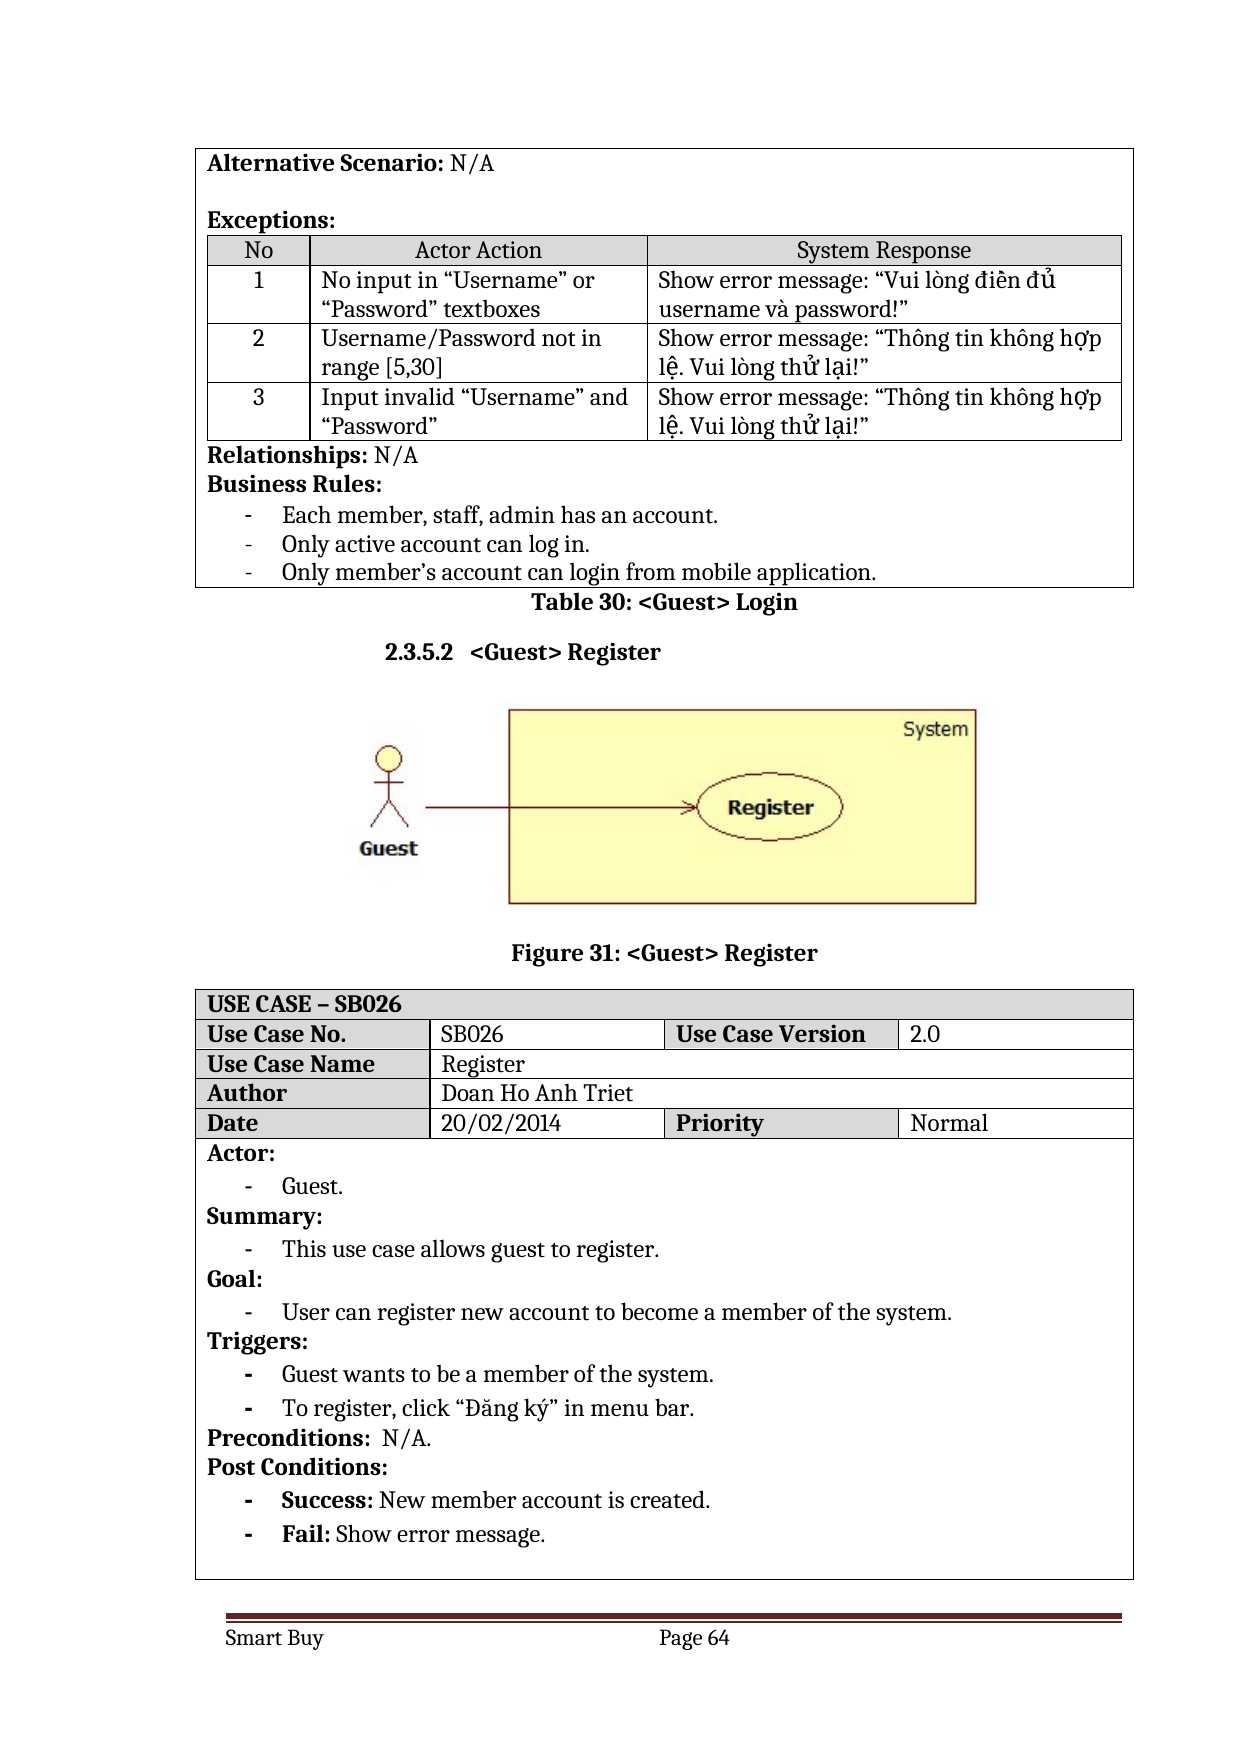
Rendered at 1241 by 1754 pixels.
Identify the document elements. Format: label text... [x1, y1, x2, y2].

text Table 30: <Guest> Login [207, 588, 1122, 617]
table_cell Date [196, 1109, 429, 1138]
table_cell Author [196, 1079, 429, 1108]
table_cell Use Case Name [196, 1050, 429, 1078]
table_cell Use Case Version [665, 1020, 898, 1048]
table_cell Use Case No. [196, 1020, 429, 1048]
table_header USE CASE – SB026 [196, 990, 1133, 1019]
table_cell 20/02/2014 [431, 1109, 664, 1138]
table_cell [196, 149, 1133, 587]
table_cell Doan Ho Anh Triet [431, 1079, 1133, 1108]
table_cell 2.0 [899, 1020, 1133, 1048]
subtitle <Guest> Register [385, 638, 1122, 666]
table_cell Priority [665, 1109, 898, 1138]
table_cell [196, 1139, 1133, 1578]
table_cell Register [431, 1050, 1133, 1078]
text Figure 31: <Guest> Register [207, 939, 1122, 968]
table_cell SB026 [431, 1020, 664, 1048]
picture [321, 678, 1008, 936]
table_cell Normal [899, 1109, 1133, 1138]
